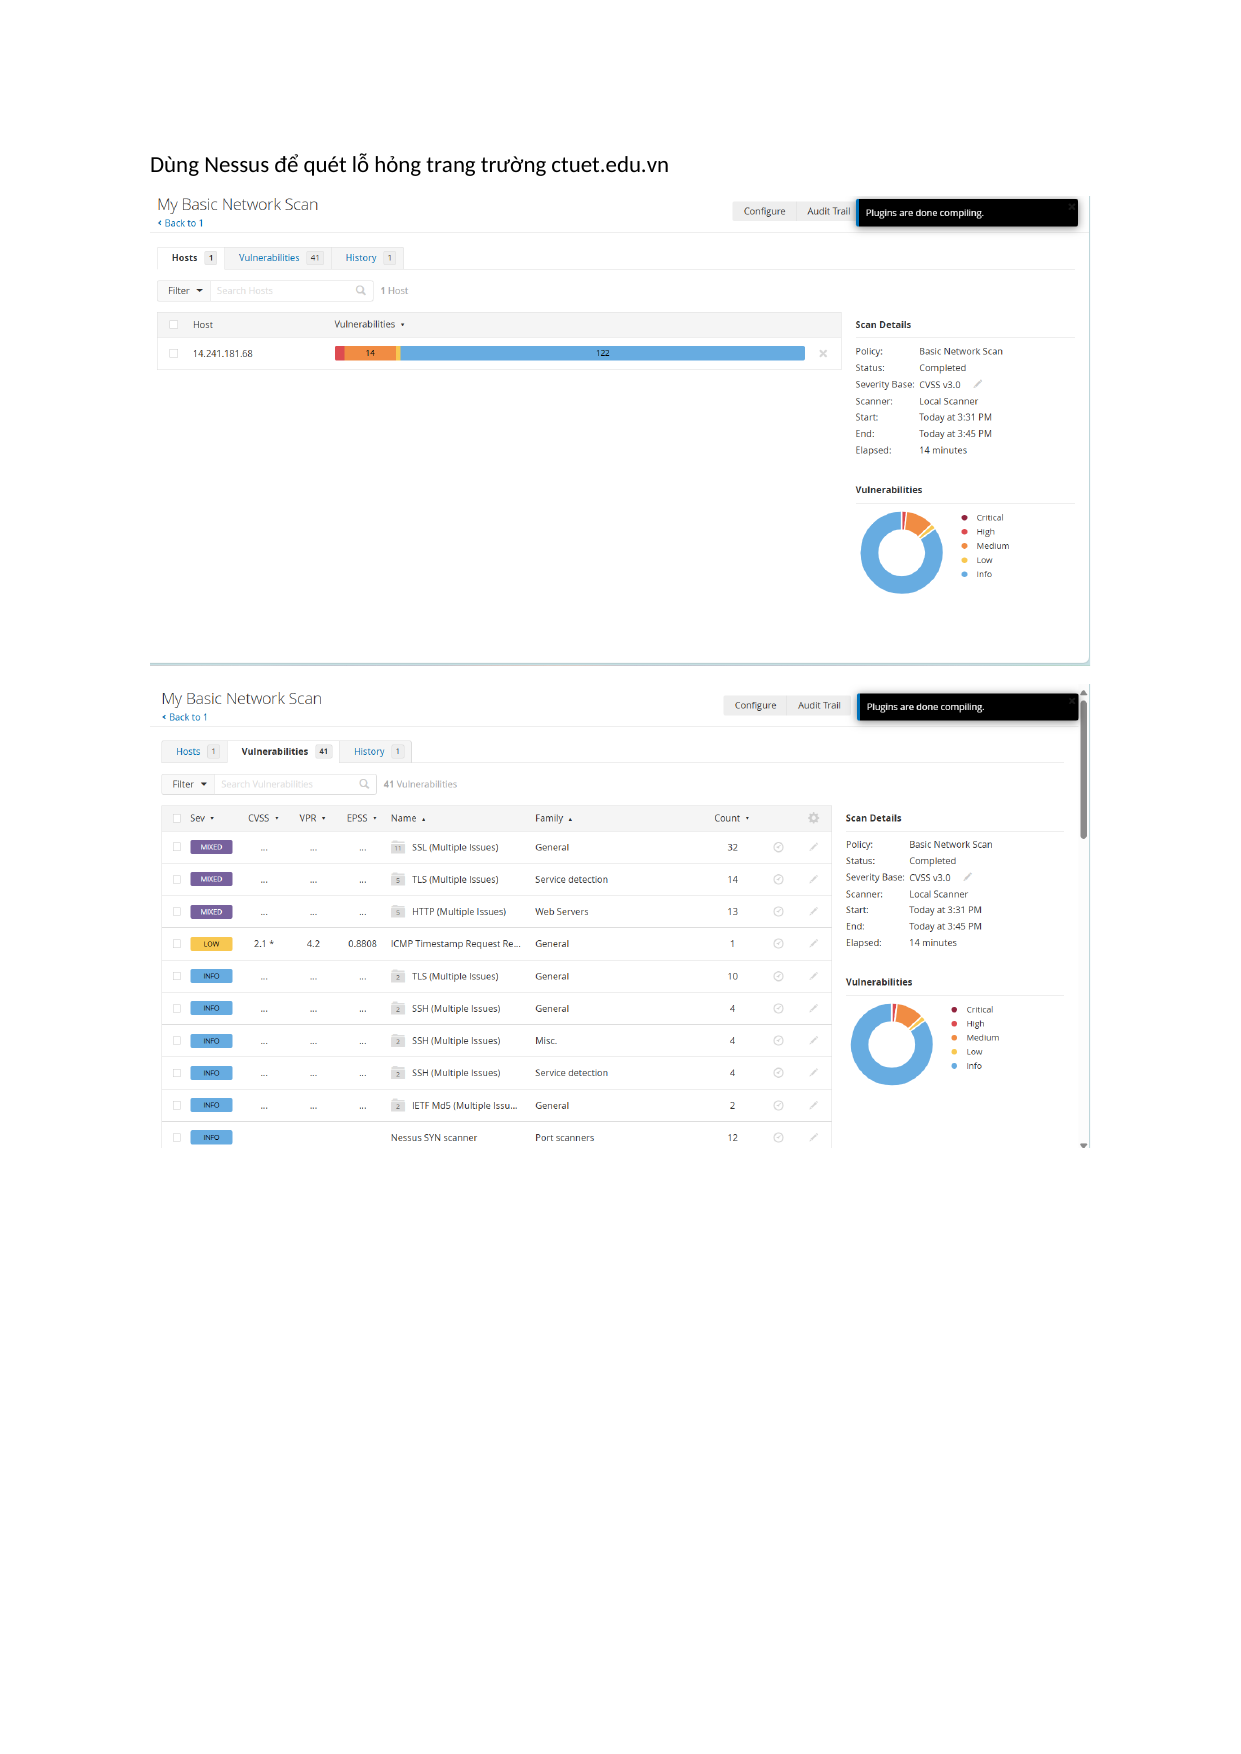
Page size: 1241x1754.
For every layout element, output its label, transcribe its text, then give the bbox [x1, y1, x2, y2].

picture [150, 684, 1091, 1148]
text Dùng Nessus để quét lỗ hỏng trang trường ctuet.edu.vn [150, 150, 1090, 178]
picture [150, 196, 1091, 666]
